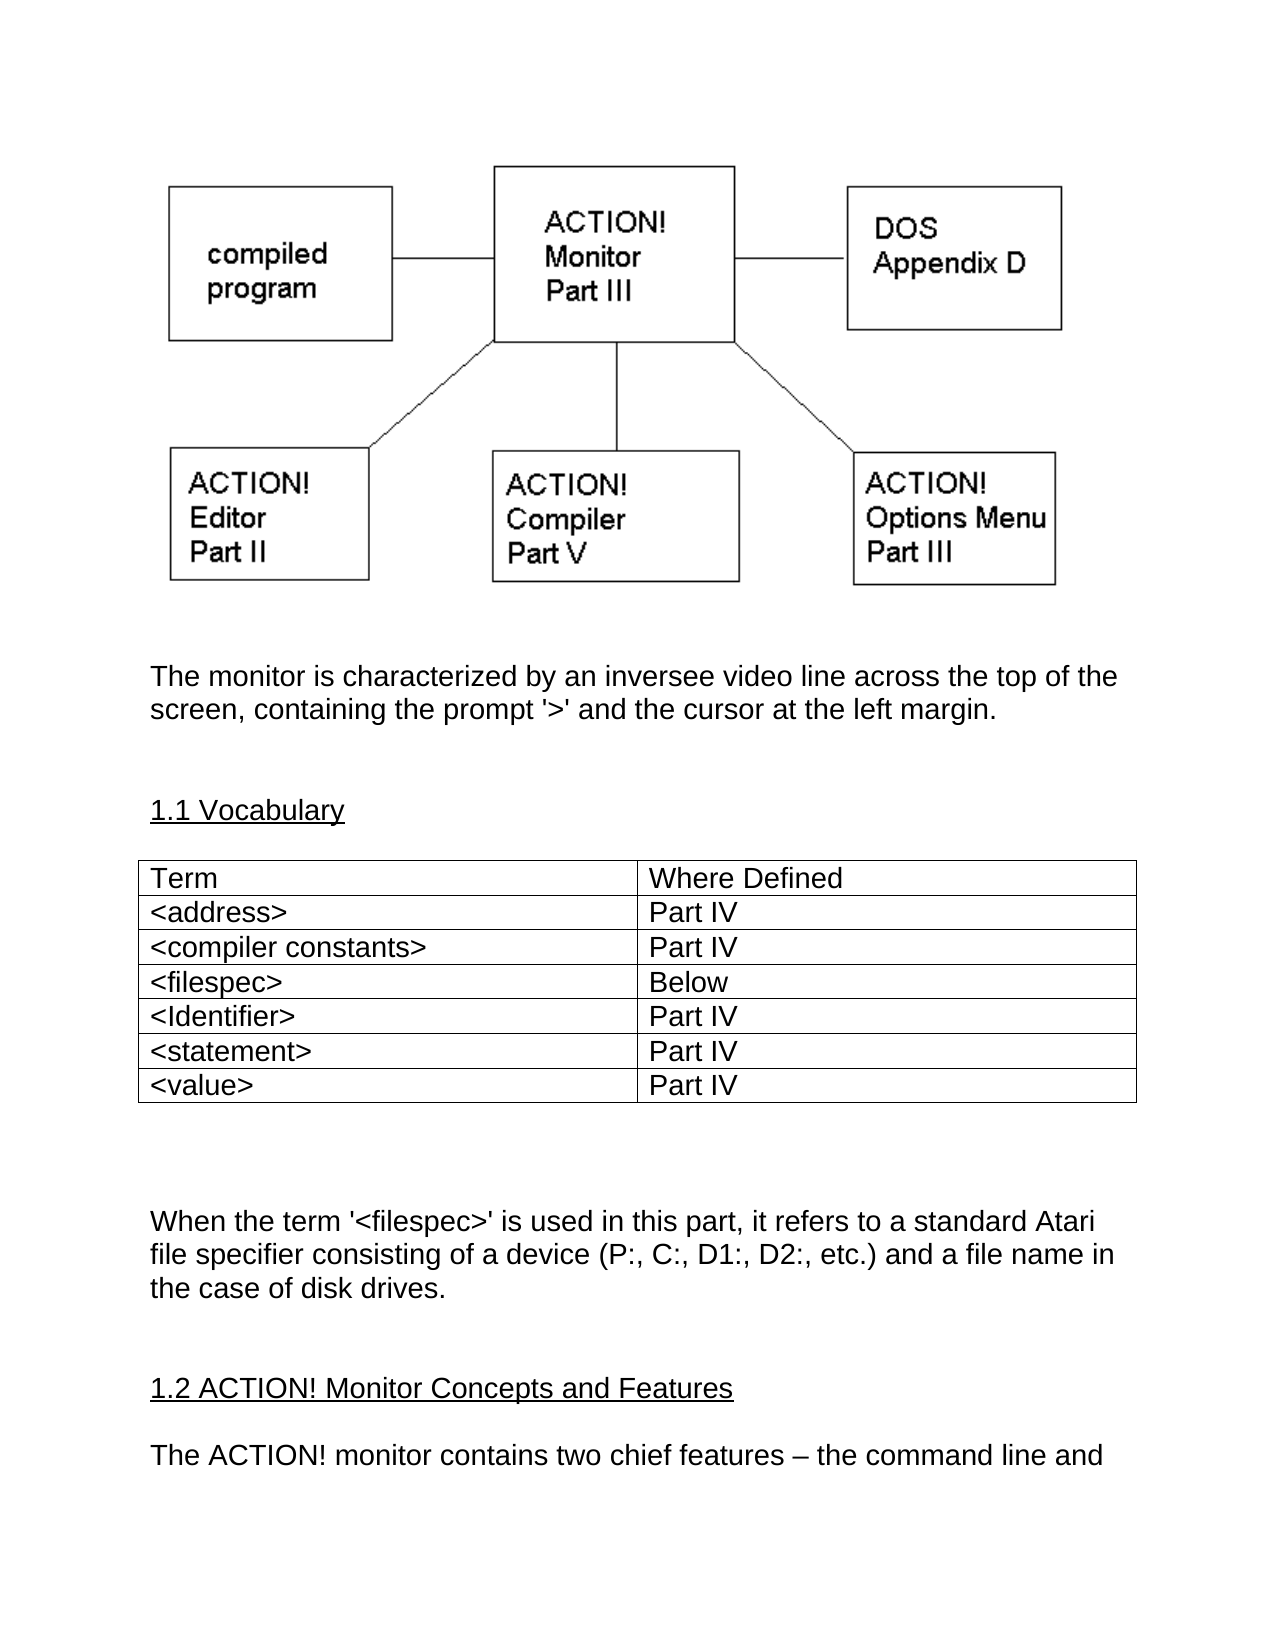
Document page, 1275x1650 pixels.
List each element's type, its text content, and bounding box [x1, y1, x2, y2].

text 1.2 ACTION! Monitor Concepts and Features [150, 1371, 1125, 1405]
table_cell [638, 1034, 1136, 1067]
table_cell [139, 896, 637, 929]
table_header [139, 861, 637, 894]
text When the term '<filespec>' is used in this part, it refers to a standard Atari file specifier consisting of a device (P:, C:, D1:, D2:, etc.) and a file name in the case of disk drives. [150, 1204, 1125, 1304]
picture [150, 150, 1125, 626]
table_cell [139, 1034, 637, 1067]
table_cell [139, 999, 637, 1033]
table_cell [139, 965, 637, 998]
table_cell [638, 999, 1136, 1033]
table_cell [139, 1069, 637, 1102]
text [150, 1438, 1125, 1472]
text 1.1 Vocabulary [150, 793, 1125, 826]
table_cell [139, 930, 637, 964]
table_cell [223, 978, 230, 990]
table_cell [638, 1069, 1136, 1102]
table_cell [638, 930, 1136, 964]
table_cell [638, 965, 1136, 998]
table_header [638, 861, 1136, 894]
text The monitor is characterized by an inversee video line across the top of the screen, containing the prompt '>' and the cursor at the left margin. [150, 659, 1125, 726]
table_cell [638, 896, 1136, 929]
